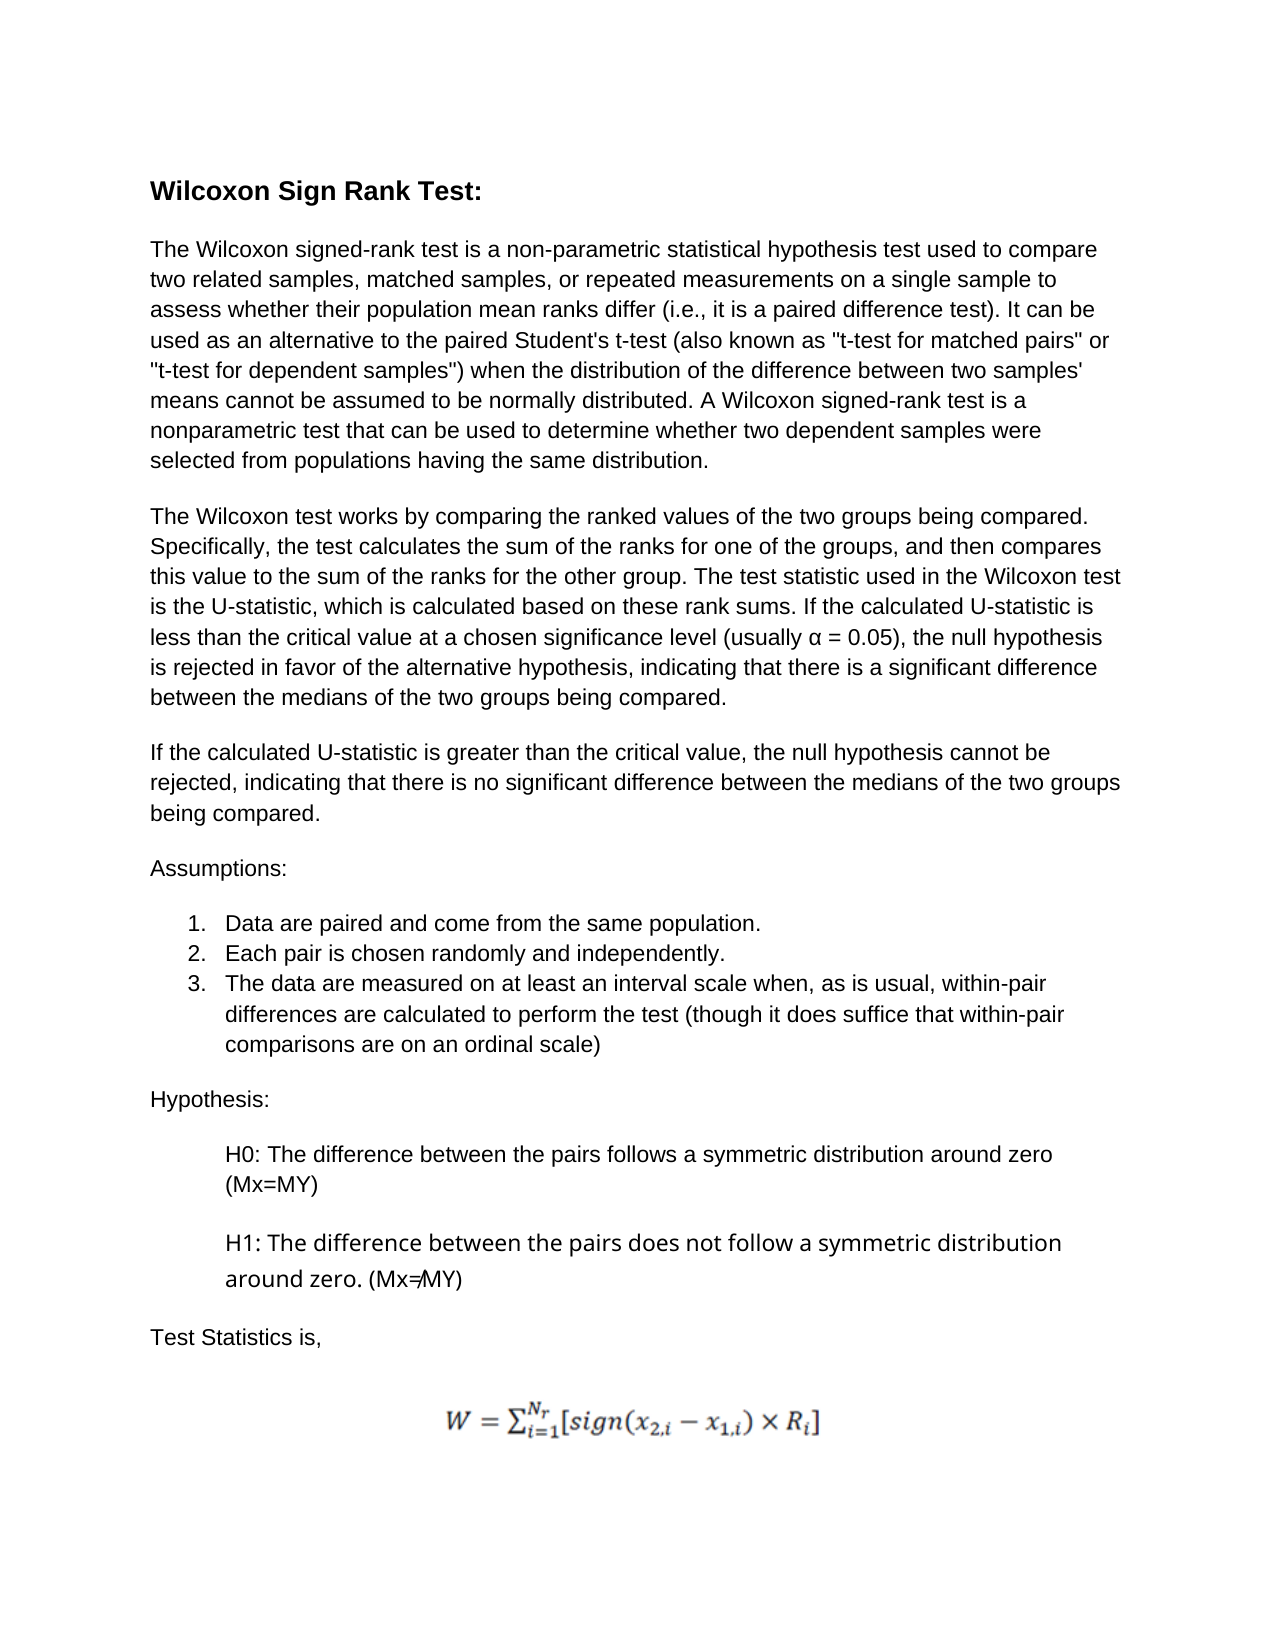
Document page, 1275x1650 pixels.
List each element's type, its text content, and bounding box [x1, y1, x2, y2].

list Each pair is chosen randomly and independently. [187, 940, 1125, 966]
picture [427, 1378, 849, 1440]
text Hypothesis: [150, 1086, 1125, 1112]
text Assumptions: [150, 855, 1125, 881]
text If the calculated U-statistic is greater than the critical value, the null hypothesis cannot be rejected, indicating that there is no significant difference between the medians of the two groups being compared. [150, 739, 1125, 826]
list The data are measured on at least an interval scale when, as is usual, within-pair differences are calculated to perform the test (though it does suffice that within-pair comparisons are on an ordinal scale) [187, 970, 1125, 1057]
text Test Statistics is, [150, 1323, 1125, 1350]
text The Wilcoxon signed-rank test is a non-parametric statistical hypothesis test used to compare two related samples, matched samples, or repeated measurements on a single sample to assess whether their population mean ranks differ (i.e., it is a paired difference test). It can be used as an alternative to the paired Student's t-test (also known as "t-test for matched pairs" or "t-test for dependent samples") when the distribution of the difference between two samples' means cannot be assumed to be normally distributed. A Wilcoxon signed-rank test is a nonparametric test that can be used to determine whether two dependent samples were selected from populations having the same distribution. [150, 236, 1125, 474]
text The Wilcoxon test works by comparing the ranked values of the two groups being compared. Specifically, the test calculates the sum of the ranks for one of the groups, and then compares this value to the sum of the ranks for the other group. The test statistic used in the Wilcoxon test is the U-statistic, which is calculated based on these rank sums. If the calculated U-statistic is less than the critical value at a chosen significance level (usually α = 0.05), the null hypothesis is rejected in favor of the alternative hypothesis, indicating that there is a significant difference between the medians of the two groups being compared. [150, 503, 1125, 710]
text H0: The difference between the pairs follows a symmetric distribution around zero (Mx=MY) [225, 1141, 1125, 1198]
text Wilcoxon Sign Rank Test: [150, 175, 1125, 206]
list Data are paired and come from the same population. [187, 910, 1125, 936]
